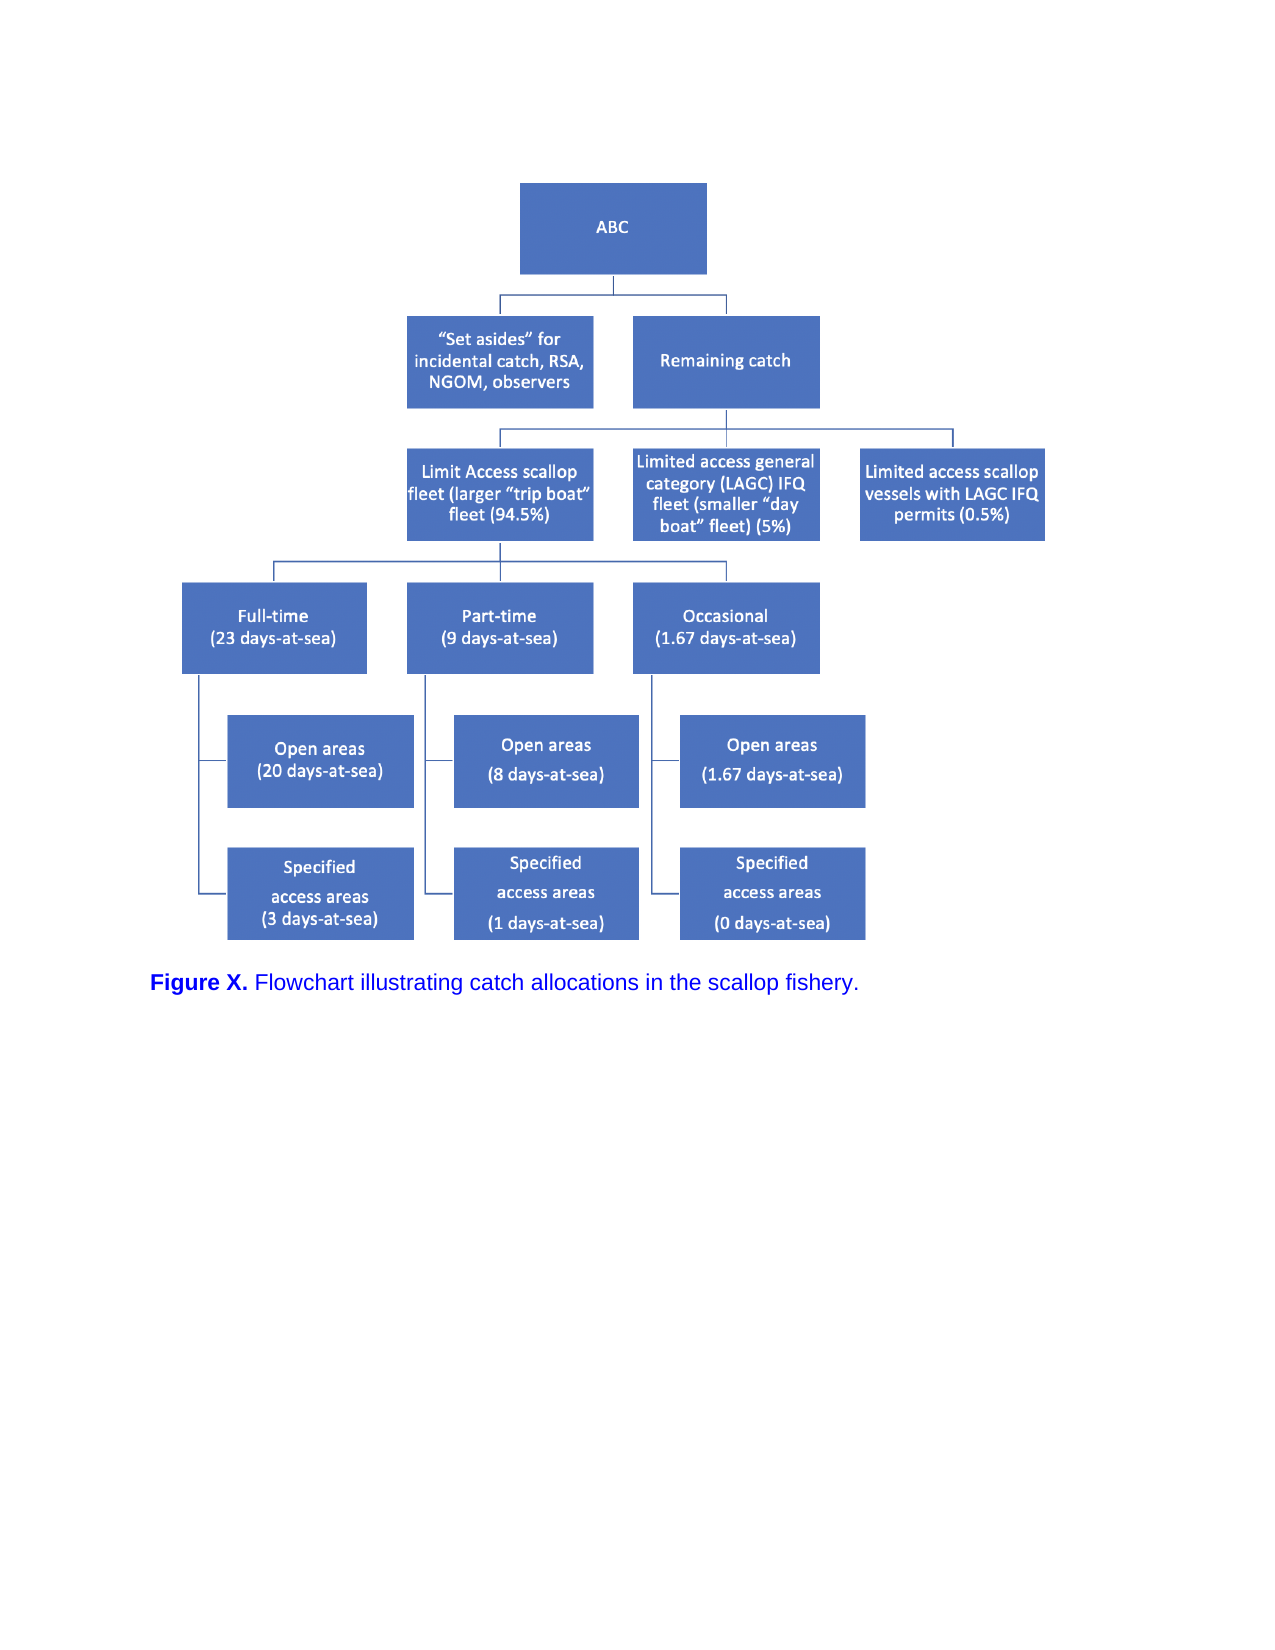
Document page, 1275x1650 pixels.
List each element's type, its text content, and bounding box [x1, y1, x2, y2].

text Figure X. Flowchart illustrating catch allocations in the scallop fishery. [150, 969, 1125, 995]
picture [150, 150, 1082, 965]
